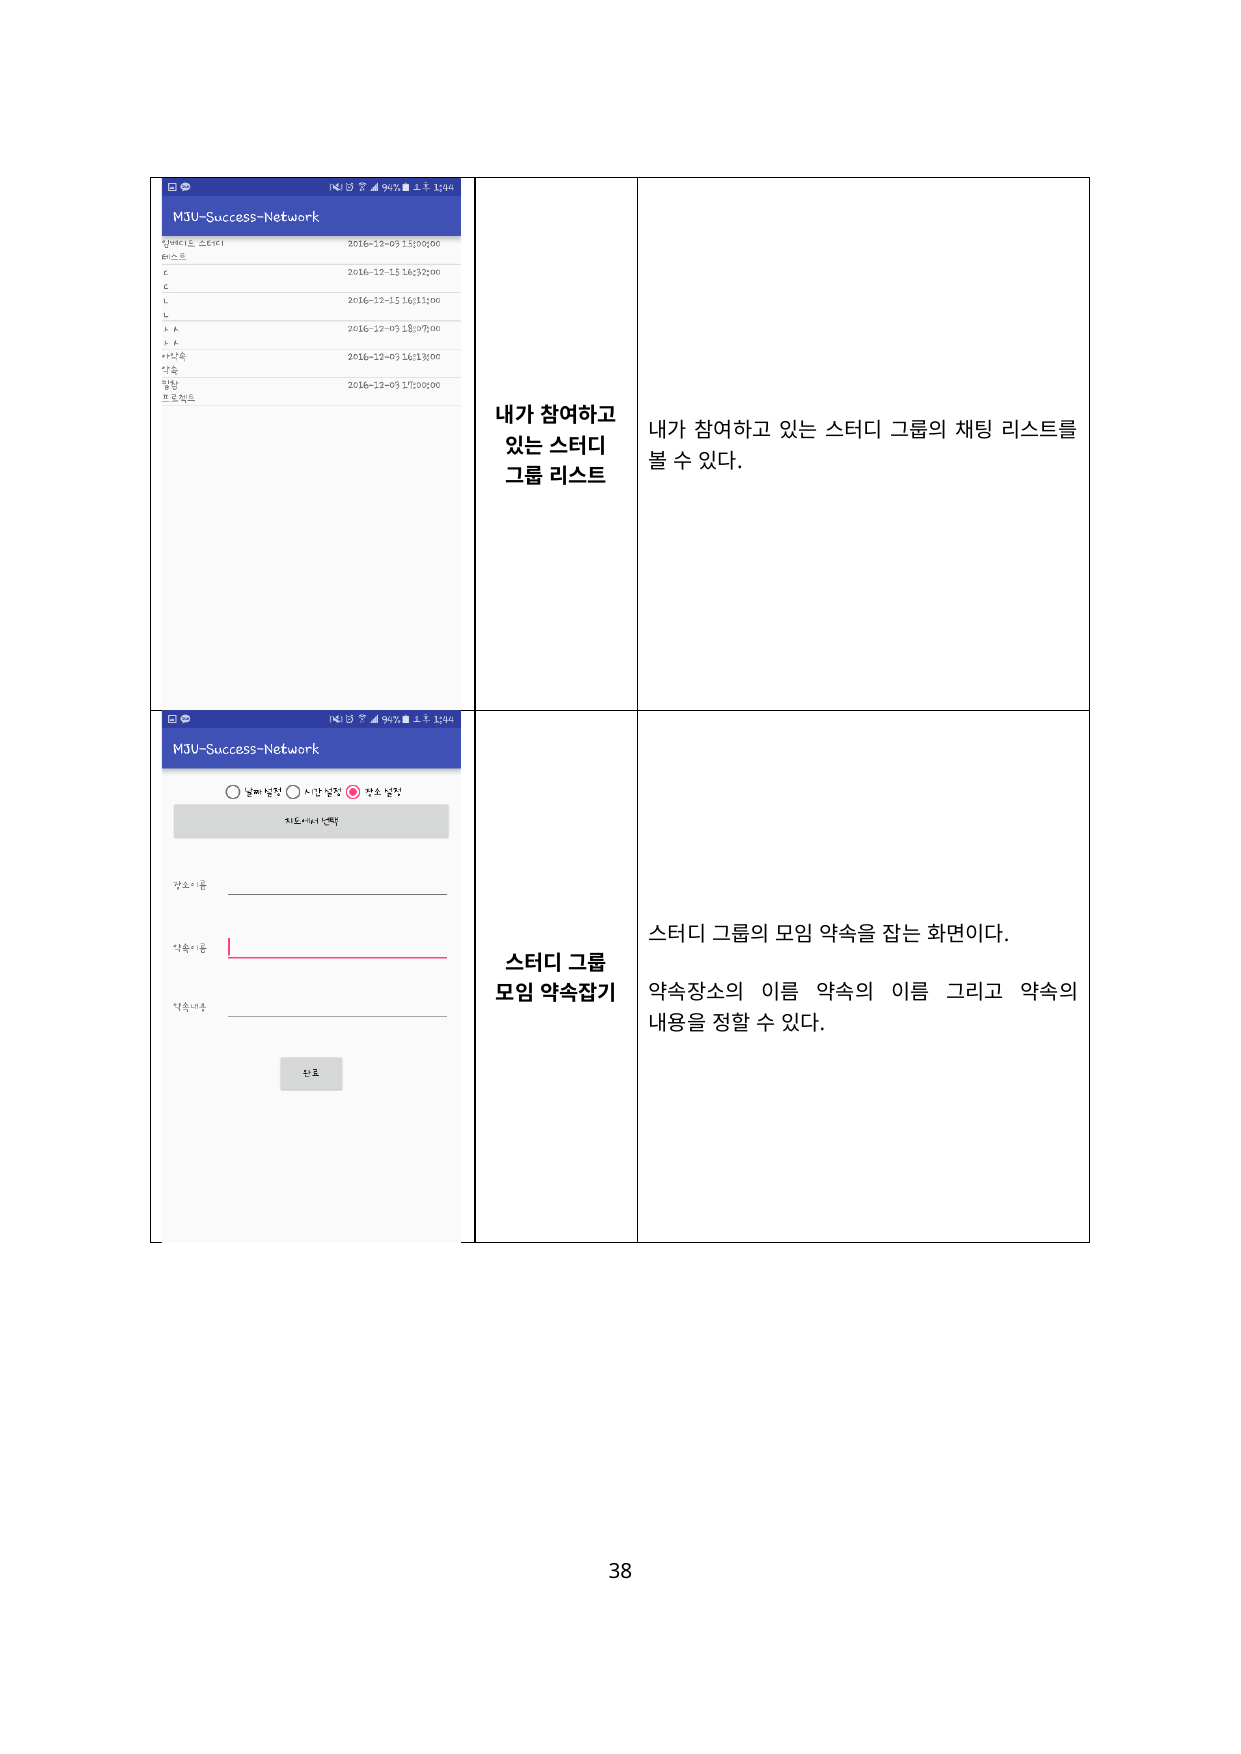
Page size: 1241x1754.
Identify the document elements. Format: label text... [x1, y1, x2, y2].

table_cell 스터디 그룹의 모임 약속을 잡는 화면이다. 약속장소의 이름 약속의 이름 그리고 약속의 내용을 정할 수 있다. [638, 711, 1089, 1242]
picture [161, 178, 461, 1243]
table_cell 내가 참여하고 있는 스터디 그룹의 채팅 리스트를 볼 수 있다. [638, 178, 1089, 710]
table_cell [151, 178, 161, 710]
table_cell [461, 711, 474, 1242]
table_cell [461, 178, 474, 710]
table_cell [151, 711, 161, 1242]
table_cell 내가 참여하고 있는 스터디 그룹 리스트 [476, 178, 637, 710]
table_cell 스터디 그룹 모임 약속잡기 [476, 711, 637, 1242]
